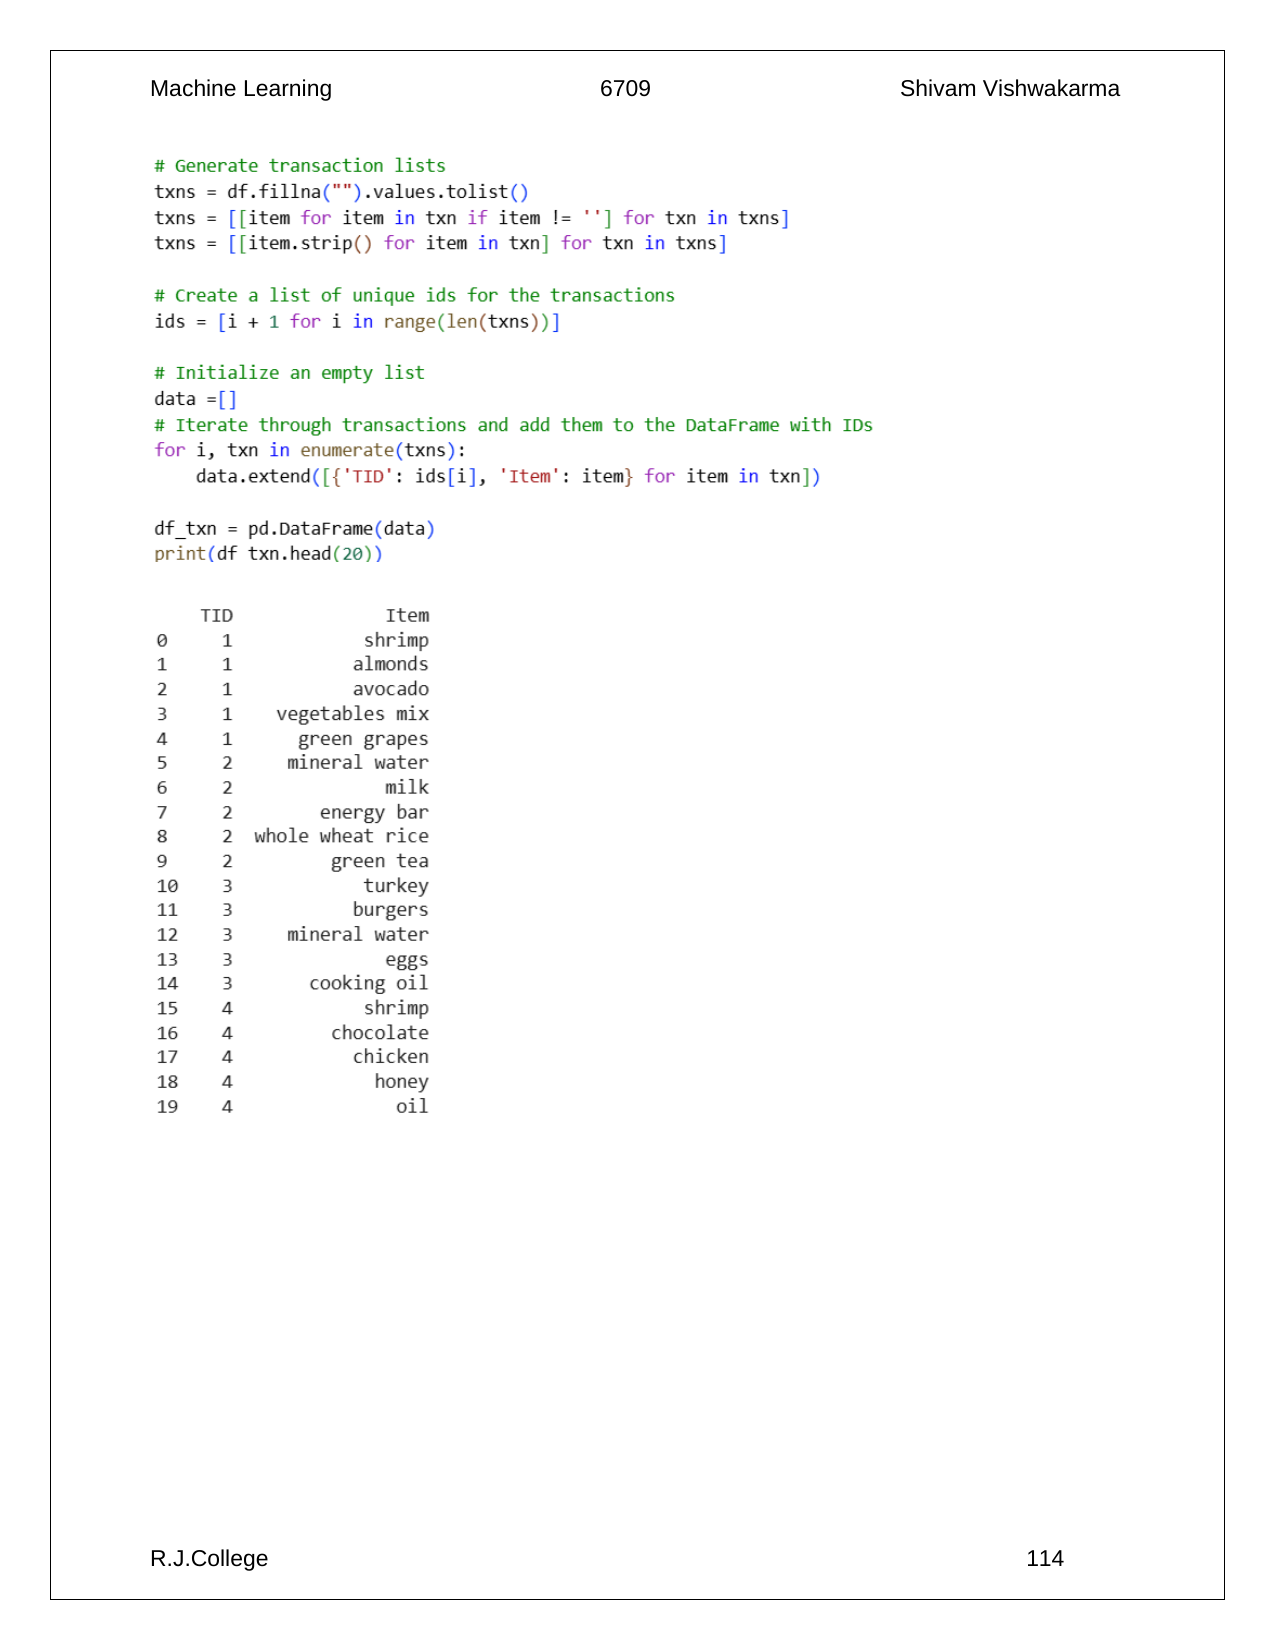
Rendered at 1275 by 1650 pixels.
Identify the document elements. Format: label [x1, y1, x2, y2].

picture [150, 598, 440, 1123]
picture [150, 150, 881, 562]
